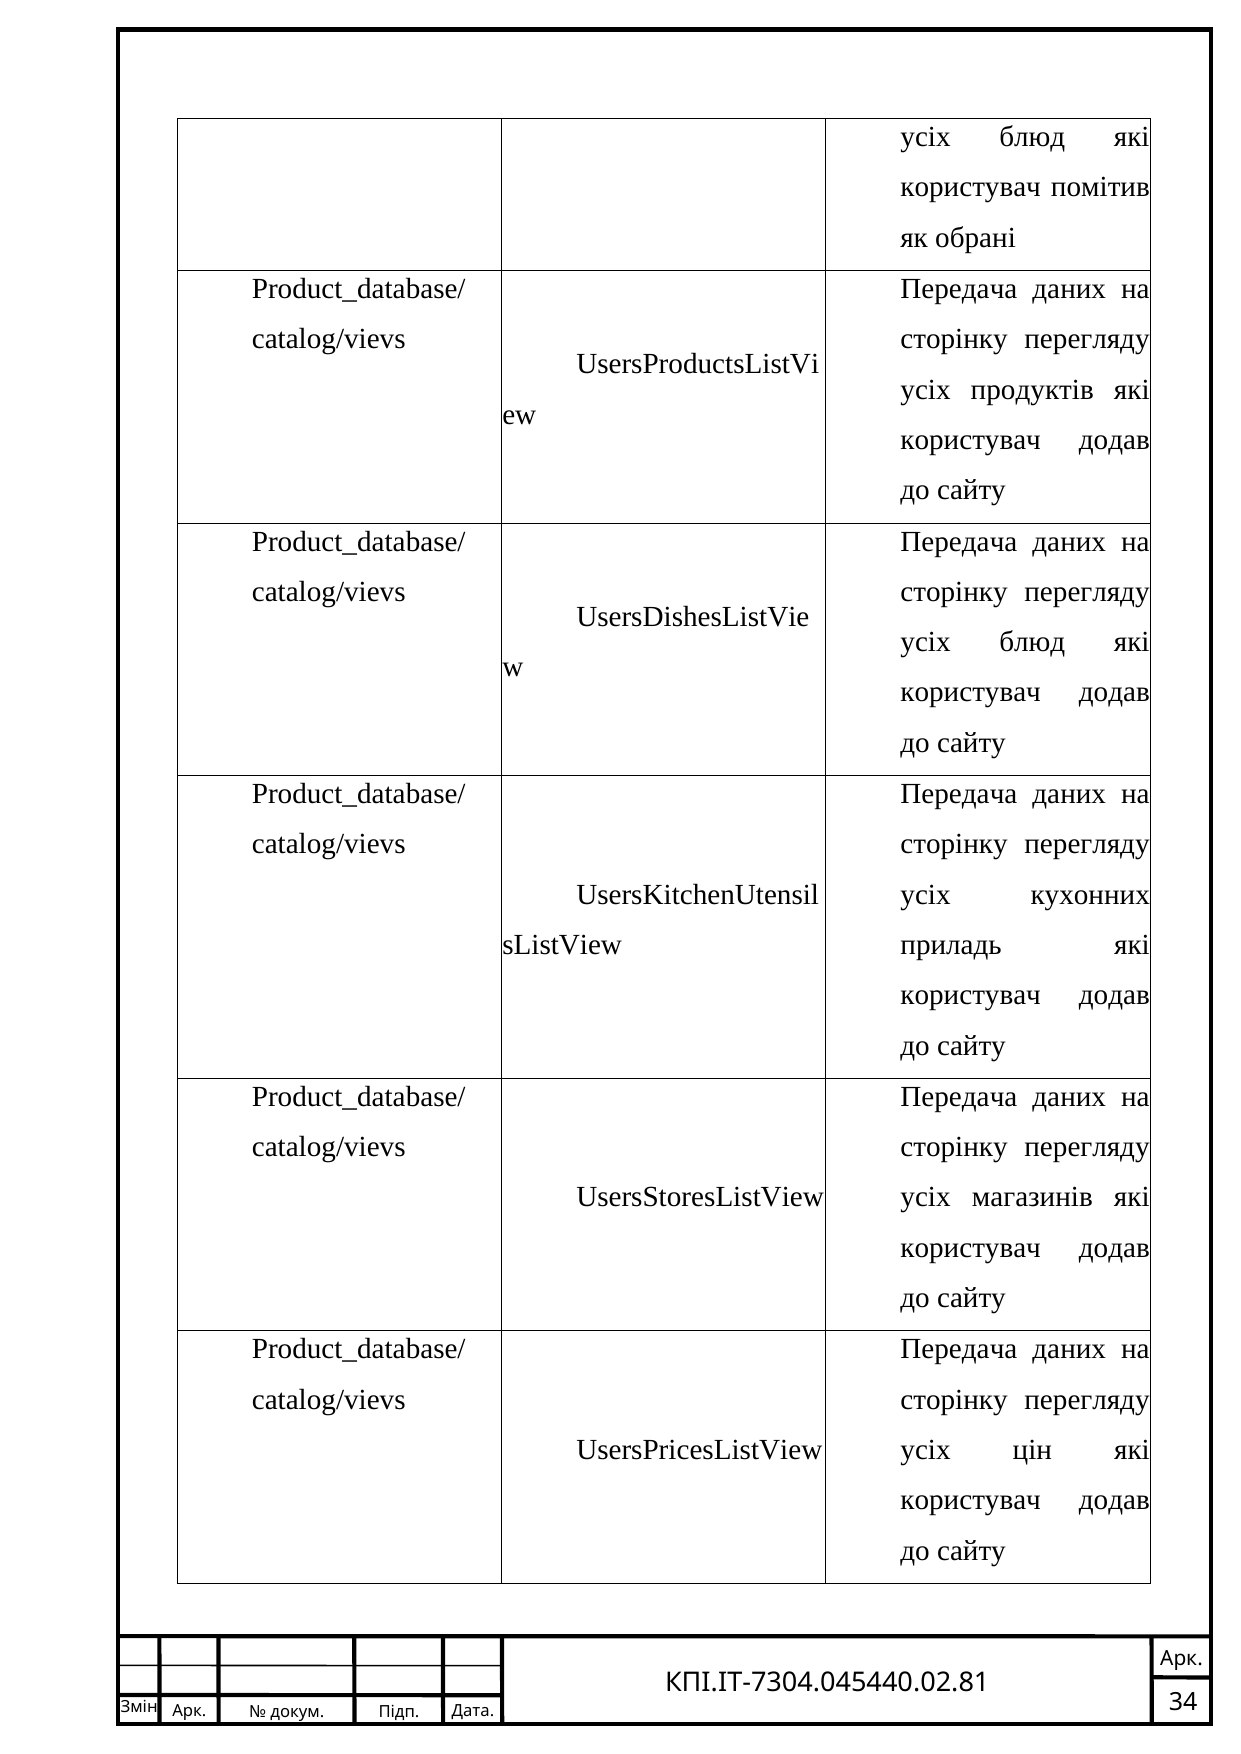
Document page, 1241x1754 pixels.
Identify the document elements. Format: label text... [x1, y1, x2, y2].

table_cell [178, 1331, 501, 1583]
table_cell UsersStoresListView [502, 1079, 825, 1330]
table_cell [826, 119, 1150, 270]
table_cell UsersProductsListView [502, 271, 825, 523]
table_cell Product_database/catalog/vievs [178, 1079, 501, 1330]
table_cell UsersKitchenUtensilsListView [502, 776, 825, 1078]
table_cell UsersDishesListView [502, 524, 825, 775]
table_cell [502, 119, 825, 270]
table_cell Product_database/catalog/vievs [178, 271, 501, 523]
table_cell Передача даних на сторінку перегляду усіх магазинів які користувач додав до сайту [826, 1079, 1150, 1330]
table_cell Передача даних на сторінку перегляду усіх продуктів які користувач додав до сайту [826, 271, 1150, 523]
table_cell UsersPricesListView [502, 1331, 825, 1583]
table_cell Product_database/catalog/vievs [178, 524, 501, 775]
table_cell Передача даних на сторінку перегляду усіх кухонних приладь які користувач додав до сайту [826, 776, 1150, 1078]
table_cell Передача даних на сторінку перегляду усіх блюд які користувач додав до сайту [826, 524, 1150, 775]
table_cell Передача даних на сторінку перегляду усіх цін які користувач додав до сайту [826, 1331, 1150, 1583]
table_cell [178, 119, 501, 270]
table_cell Product_database/catalog/vievs [178, 776, 501, 1078]
